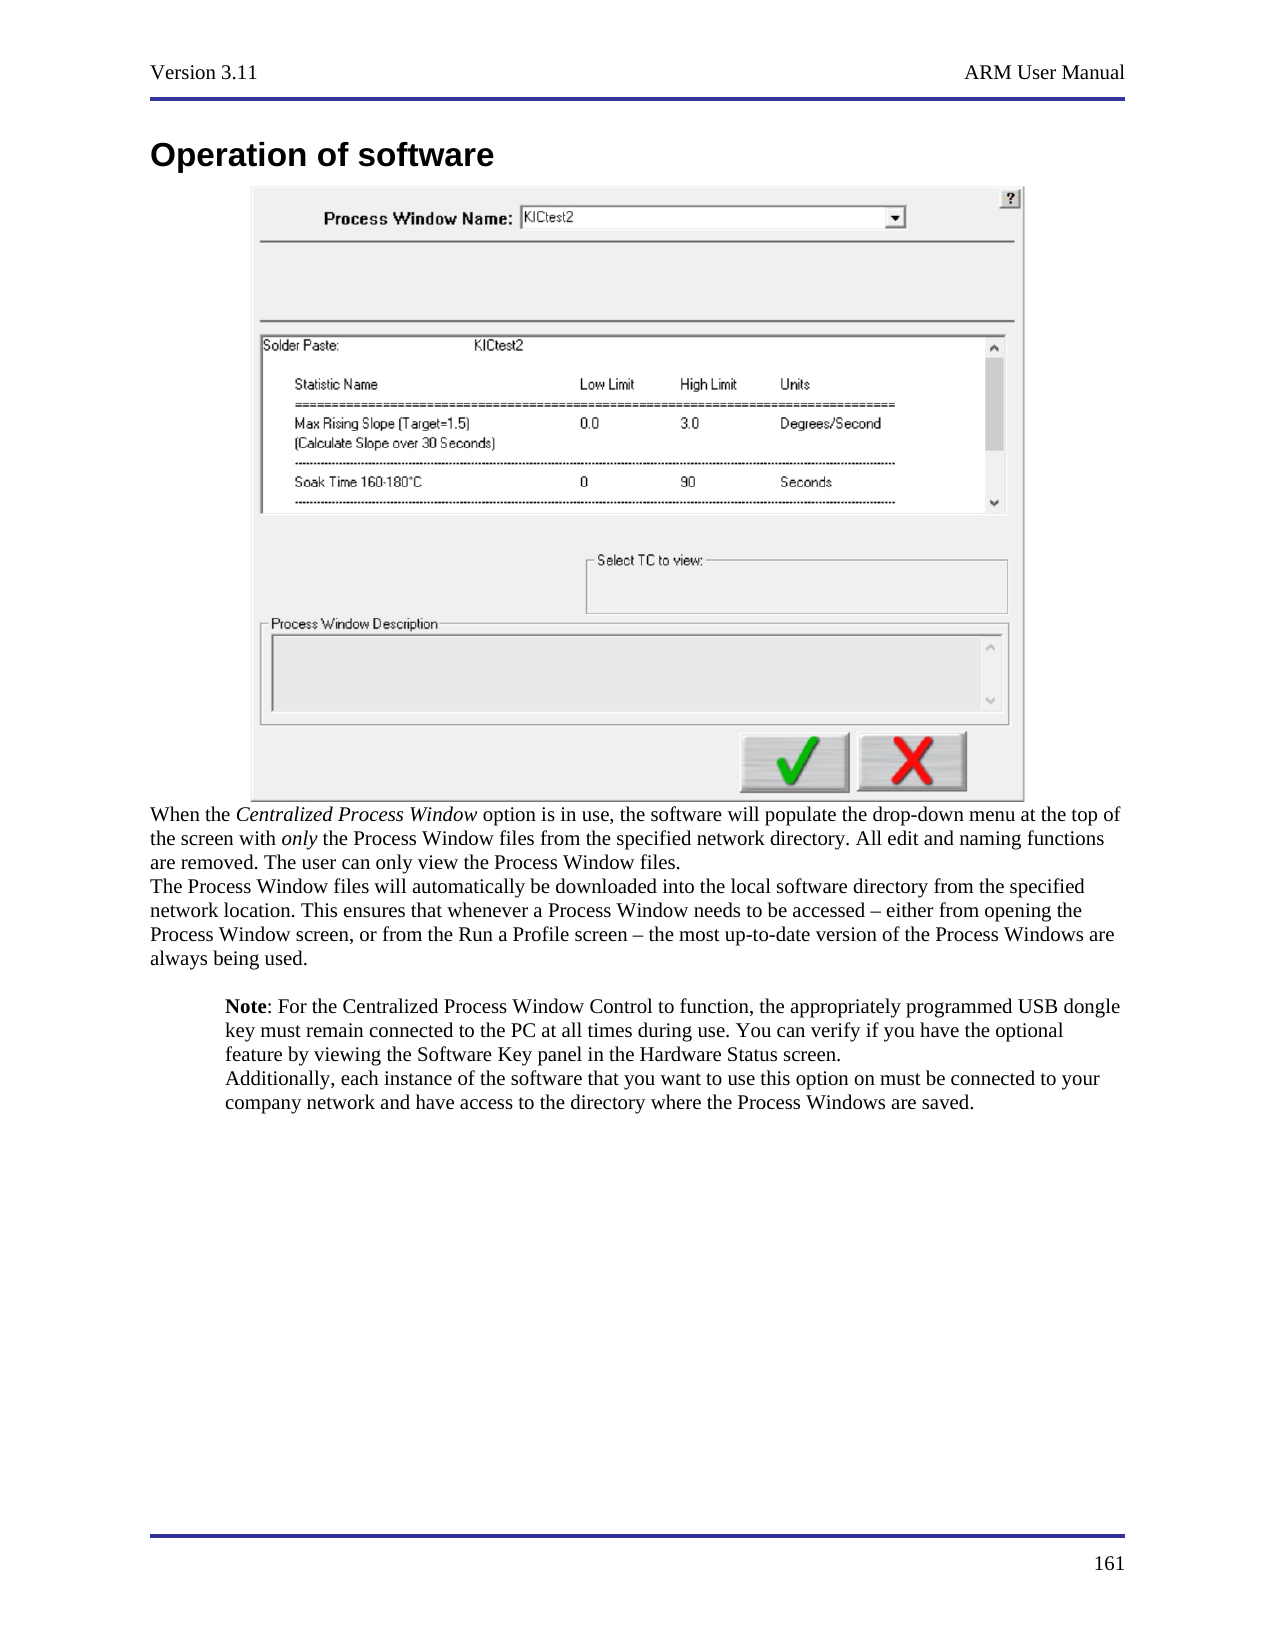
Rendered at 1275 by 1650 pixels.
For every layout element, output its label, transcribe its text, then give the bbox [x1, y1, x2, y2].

subtitle Operation of software [150, 135, 1125, 173]
text Note: For the Centralized Process Window Control to function, the appropriately programmed USB dongle key must remain connected to the PC at all times during use. You can verify if you have the optional feature by viewing the Software Key panel in the Hardware Status screen. [225, 994, 1125, 1066]
text Additionally, each instance of the software that you want to use this option on must be connected to your company network and have access to the directory where the Process Windows are saved. [225, 1066, 1125, 1114]
text When the Centralized Process Window option is in use, the software will populate the drop-down menu at the top of the screen with only the Process Window files from the specified network directory. All edit and naming functions are removed. The user can only view the Process Window files. [150, 802, 1125, 874]
picture [250, 186, 1025, 802]
text The Process Window files will automatically be downloaded into the local software directory from the specified network location. This ensures that whenever a Process Window needs to be accessed – either from opening the Process Window screen, or from the Run a Profile screen – the most up-to-date version of the Process Windows are always being used. [150, 874, 1125, 970]
